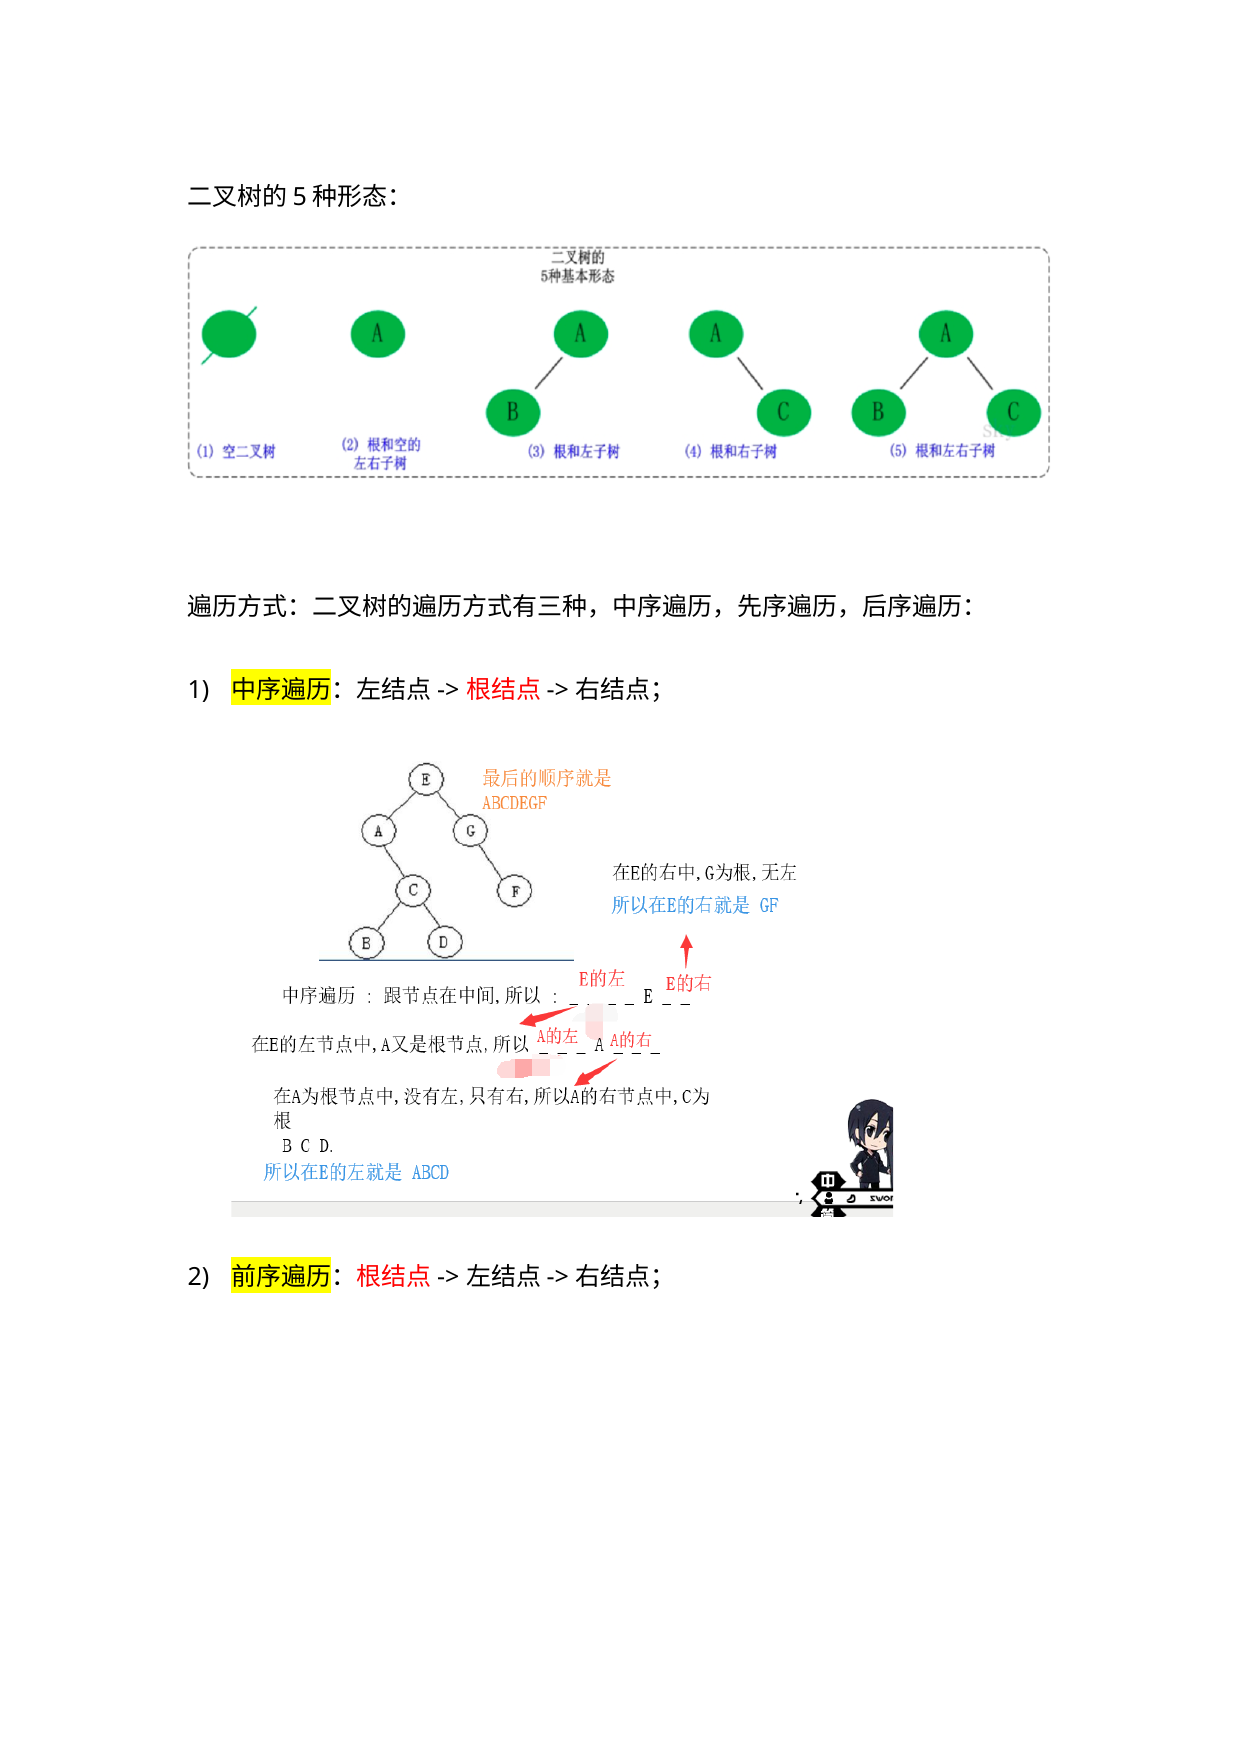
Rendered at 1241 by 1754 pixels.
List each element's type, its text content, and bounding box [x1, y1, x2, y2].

picture [187, 245, 1052, 479]
list 中序遍历：左结点 -> 根结点 -> 右结点； [187, 655, 1053, 720]
text 二叉树的5种形态： [187, 162, 1053, 227]
picture [231, 737, 894, 1217]
list 前序遍历：根结点 -> 左结点 -> 右结点； [187, 1242, 1053, 1307]
text 遍历方式：二叉树的遍历方式有三种，中序遍历，先序遍历，后序遍历： [187, 572, 1053, 637]
